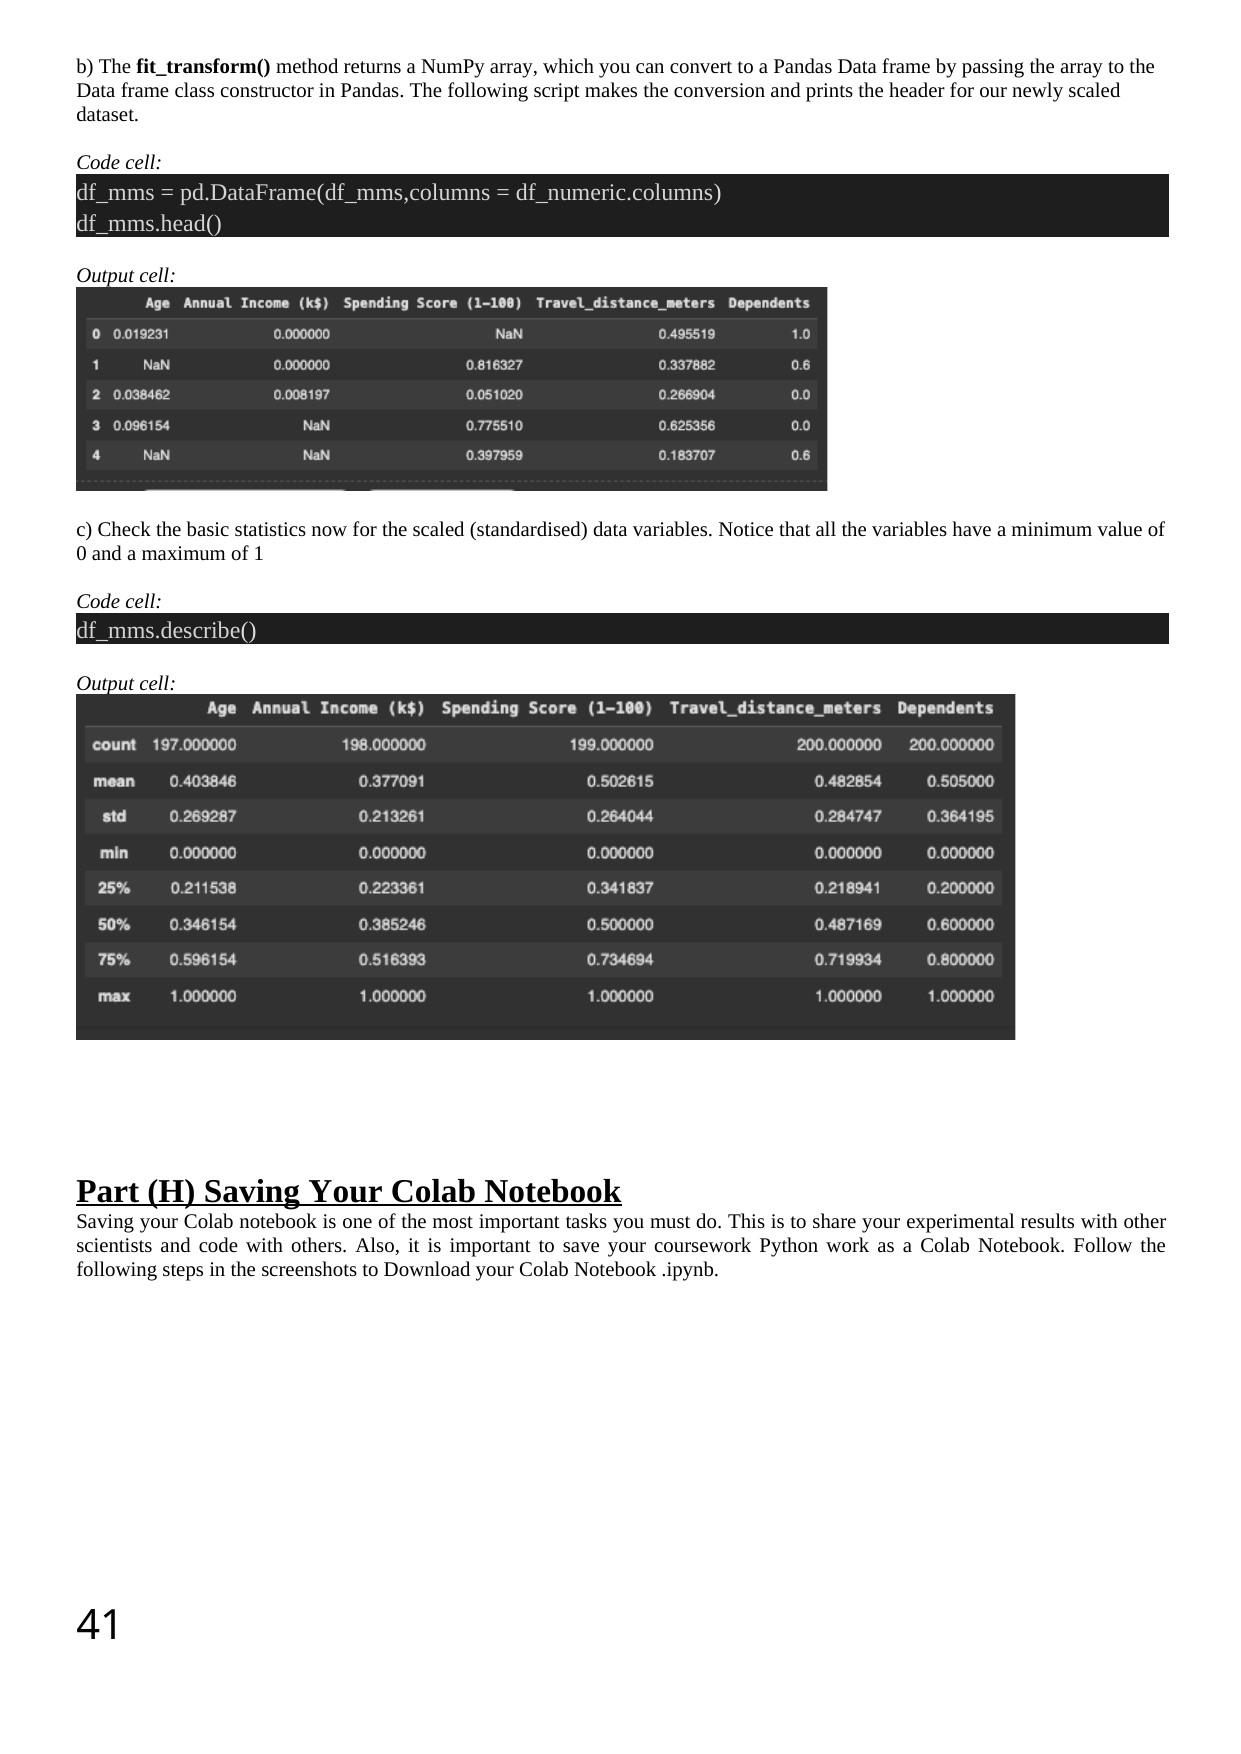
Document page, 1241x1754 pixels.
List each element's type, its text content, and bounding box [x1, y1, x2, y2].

picture [76, 287, 828, 491]
text Code cell: [76, 150, 1169, 174]
text b) The fit_transform() method returns a NumPy array, which you can convert to a Pandas Data frame by passing the array to the Data frame class constructor in Pandas. The following script makes the conversion and prints the header for our newly scaled dataset. [76, 54, 1169, 126]
text df_mms.describe() [76, 613, 1169, 644]
text Code cell: [76, 589, 1169, 613]
picture [76, 694, 1016, 1040]
text df_mms = pd.DataFrame(df_mms,columns = df_numeric.columns) [76, 174, 1169, 205]
text c) Check the basic statistics now for the scaled (standardised) data variables. Notice that all the variables have a minimum value of 0 and a maximum of 1 [76, 517, 1169, 565]
text Output cell: [76, 671, 1169, 694]
text Saving your Colab notebook is one of the most important tasks you must do. This is to share your experimental results with other scientists and code with others. Also, it is important to save your coursework Python work as a Colab Notebook. Follow the following steps in the screenshots to Download your Colab Notebook .ipynb. [76, 1209, 1169, 1281]
text Part (H) Saving Your Colab Notebook [76, 1171, 1169, 1209]
text df_mms.head() [76, 205, 1169, 237]
text Output cell: [76, 263, 1169, 287]
